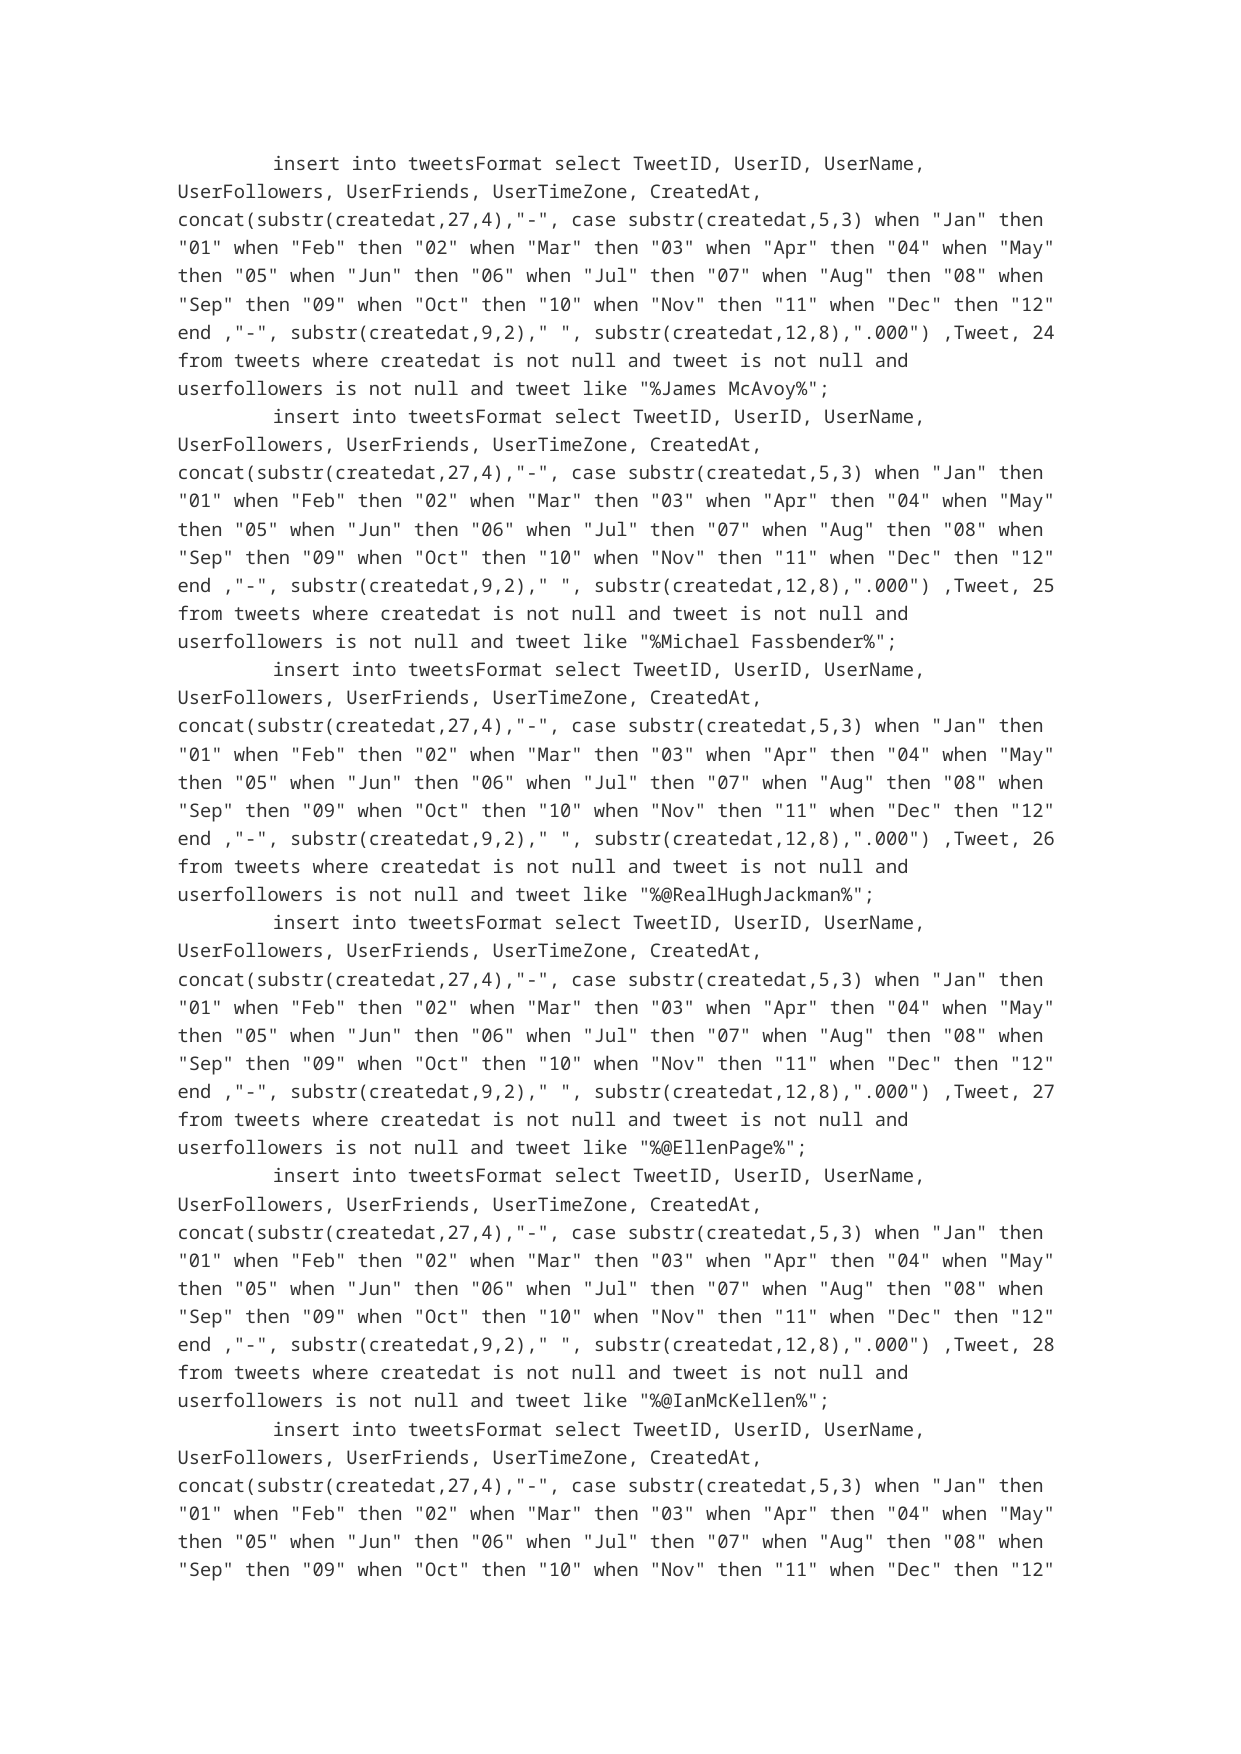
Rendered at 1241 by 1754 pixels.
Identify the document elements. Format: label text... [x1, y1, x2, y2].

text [177, 1413, 1063, 1582]
text insert into tweetsFormat select TweetID, UserID, UserName, UserFollowers, UserFriends, UserTimeZone, CreatedAt, concat(substr(createdat,27,4),"-", case substr(createdat,5,3) when "Jan" then "01" when "Feb" then "02" when "Mar" then "03" when "Apr" then "04" when "May" then "05" when "Jun" then "06" when "Jul" then "07" when "Aug" then "08" when "Sep" then "09" when "Oct" then "10" when "Nov" then "11" when "Dec" then "12" end ,"-", substr(createdat,9,2)," ", substr(createdat,12,8),".000") ,Tweet, 24 from tweets where createdat is not null and tweet is not null and userfollowers is not null and tweet like "%James McAvoy%"; [177, 148, 1063, 401]
text insert into tweetsFormat select TweetID, UserID, UserName, UserFollowers, UserFriends, UserTimeZone, CreatedAt, concat(substr(createdat,27,4),"-", case substr(createdat,5,3) when "Jan" then "01" when "Feb" then "02" when "Mar" then "03" when "Apr" then "04" when "May" then "05" when "Jun" then "06" when "Jul" then "07" when "Aug" then "08" when "Sep" then "09" when "Oct" then "10" when "Nov" then "11" when "Dec" then "12" end ,"-", substr(createdat,9,2)," ", substr(createdat,12,8),".000") ,Tweet, 26 from tweets where createdat is not null and tweet is not null and userfollowers is not null and tweet like "%@RealHughJackman%"; [177, 654, 1063, 907]
text insert into tweetsFormat select TweetID, UserID, UserName, UserFollowers, UserFriends, UserTimeZone, CreatedAt, concat(substr(createdat,27,4),"-", case substr(createdat,5,3) when "Jan" then "01" when "Feb" then "02" when "Mar" then "03" when "Apr" then "04" when "May" then "05" when "Jun" then "06" when "Jul" then "07" when "Aug" then "08" when "Sep" then "09" when "Oct" then "10" when "Nov" then "11" when "Dec" then "12" end ,"-", substr(createdat,9,2)," ", substr(createdat,12,8),".000") ,Tweet, 25 from tweets where createdat is not null and tweet is not null and userfollowers is not null and tweet like "%Michael Fassbender%"; [177, 401, 1063, 654]
text insert into tweetsFormat select TweetID, UserID, UserName, UserFollowers, UserFriends, UserTimeZone, CreatedAt, concat(substr(createdat,27,4),"-", case substr(createdat,5,3) when "Jan" then "01" when "Feb" then "02" when "Mar" then "03" when "Apr" then "04" when "May" then "05" when "Jun" then "06" when "Jul" then "07" when "Aug" then "08" when "Sep" then "09" when "Oct" then "10" when "Nov" then "11" when "Dec" then "12" end ,"-", substr(createdat,9,2)," ", substr(createdat,12,8),".000") ,Tweet, 27 from tweets where createdat is not null and tweet is not null and userfollowers is not null and tweet like "%@EllenPage%"; [177, 907, 1063, 1160]
text insert into tweetsFormat select TweetID, UserID, UserName, UserFollowers, UserFriends, UserTimeZone, CreatedAt, concat(substr(createdat,27,4),"-", case substr(createdat,5,3) when "Jan" then "01" when "Feb" then "02" when "Mar" then "03" when "Apr" then "04" when "May" then "05" when "Jun" then "06" when "Jul" then "07" when "Aug" then "08" when "Sep" then "09" when "Oct" then "10" when "Nov" then "11" when "Dec" then "12" end ,"-", substr(createdat,9,2)," ", substr(createdat,12,8),".000") ,Tweet, 28 from tweets where createdat is not null and tweet is not null and userfollowers is not null and tweet like "%@IanMcKellen%"; [177, 1160, 1063, 1413]
